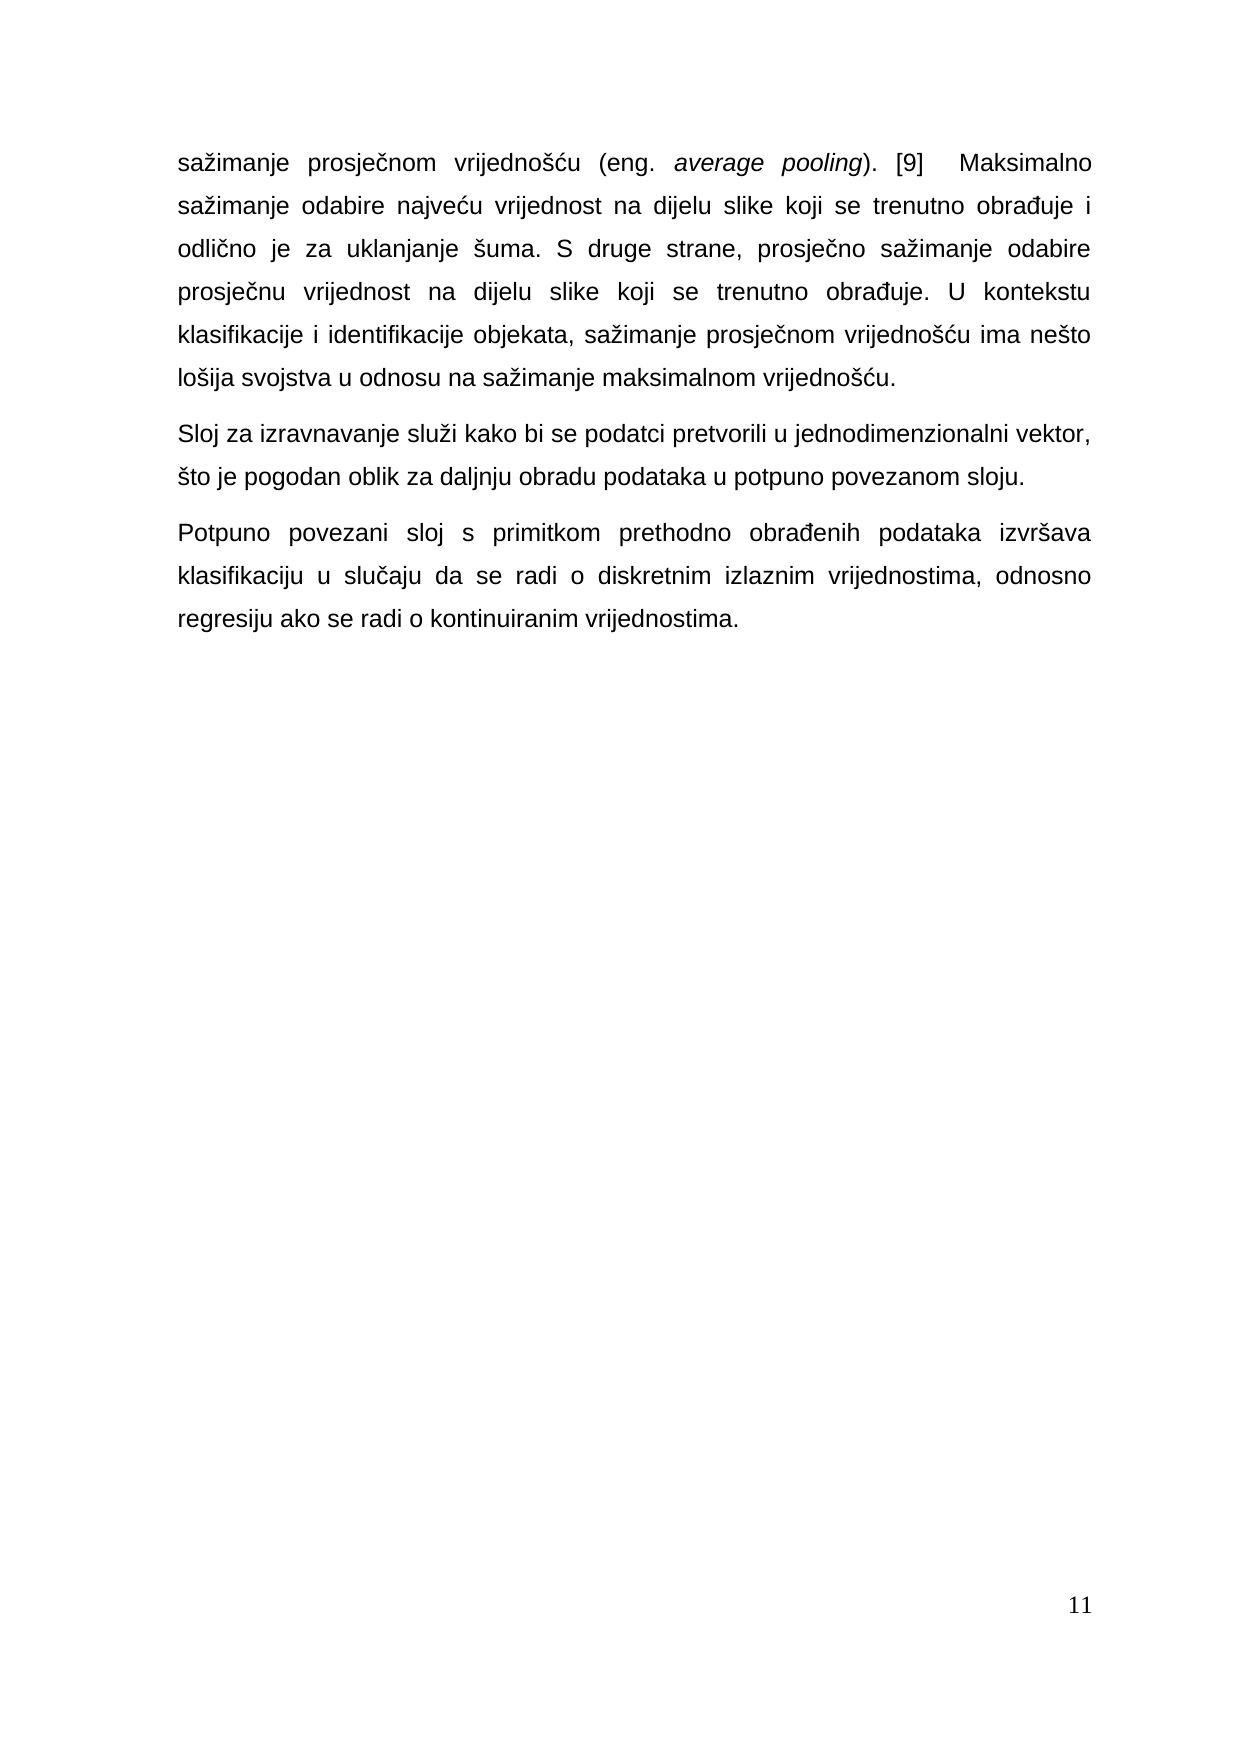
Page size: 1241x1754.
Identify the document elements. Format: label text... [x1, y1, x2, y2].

text Sloj za izravnavanje služi kako bi se podatci pretvorili u jednodimenzionalni vektor, što je pogodan oblik za daljnju obradu podataka u potpuno povezanom sloju. [177, 419, 1092, 491]
text Potpuno povezani sloj s primitkom prethodno obrađenih podataka izvršava klasifikaciju u slučaju da se radi o diskretnim izlaznim vrijednostima, odnosno regresiju ako se radi o kontinuiranim vrijednostima. [177, 518, 1092, 633]
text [177, 148, 1092, 392]
